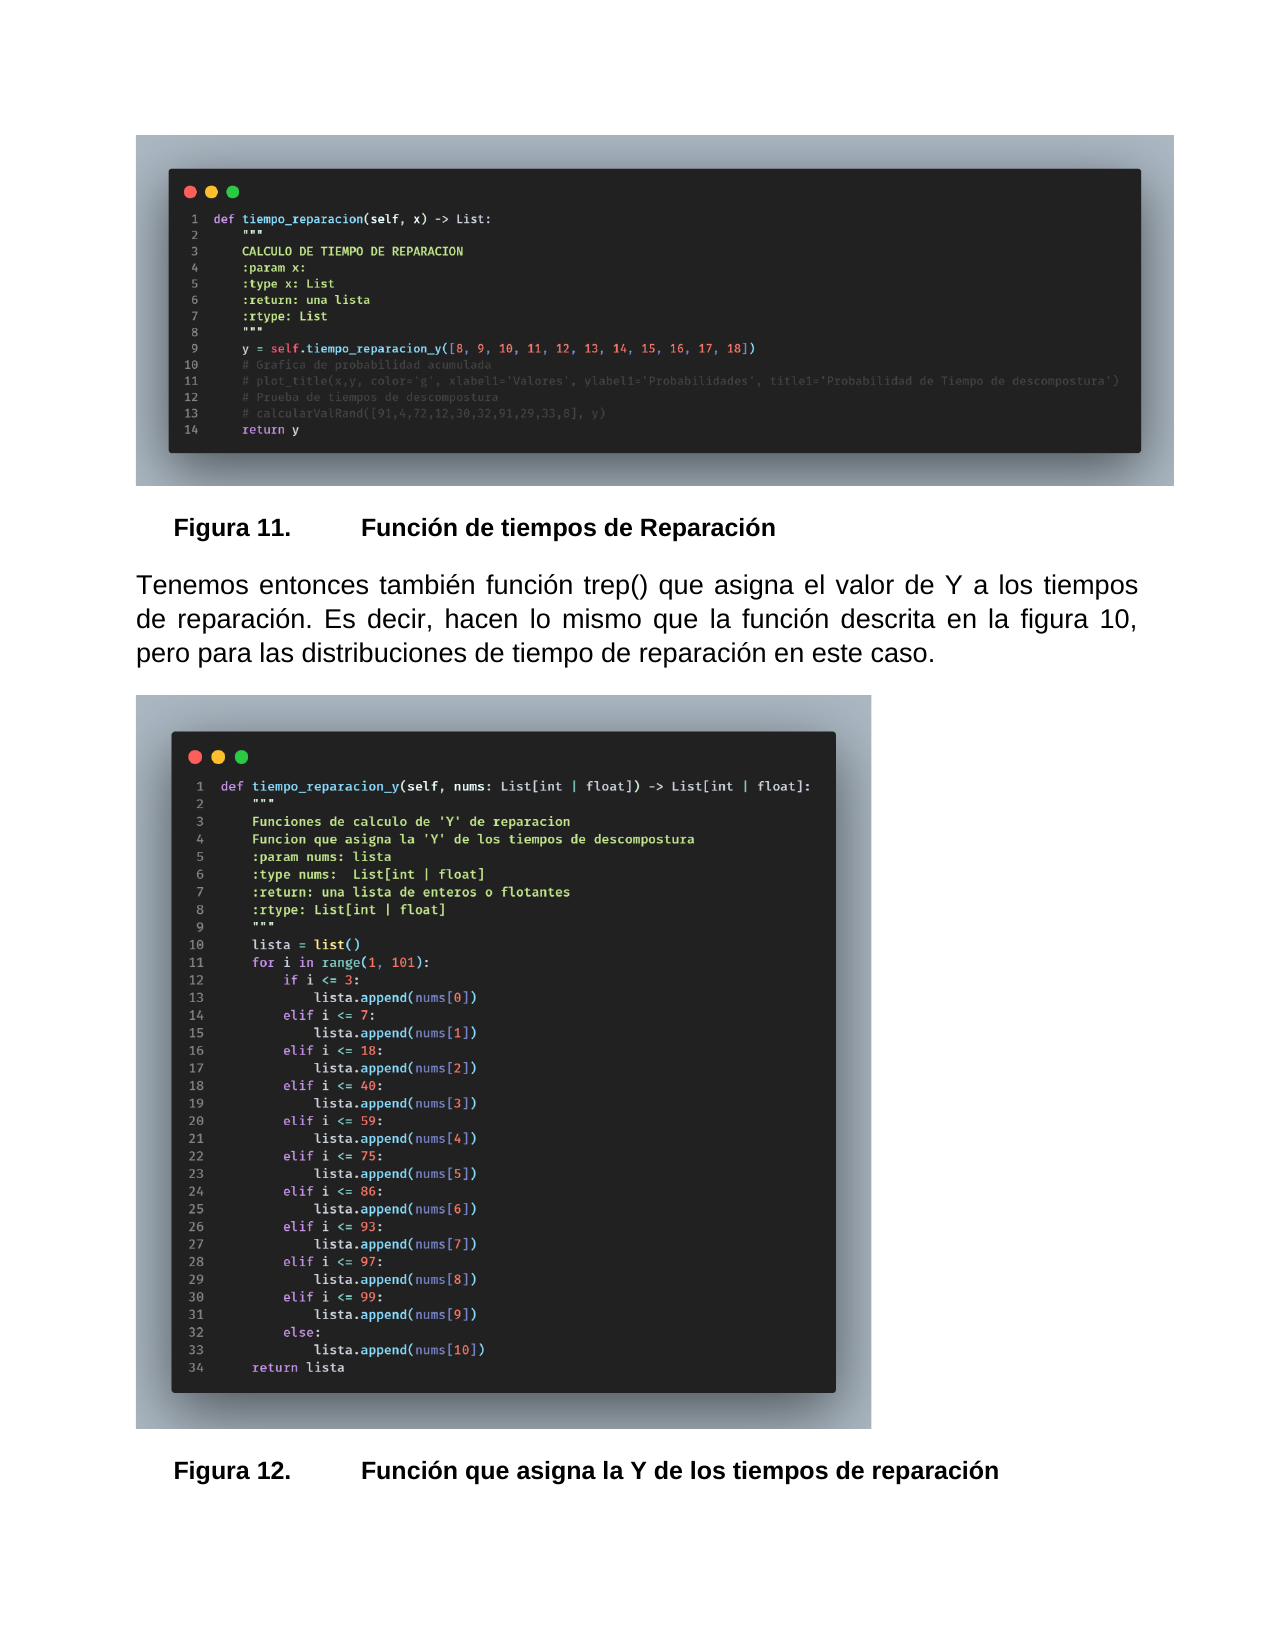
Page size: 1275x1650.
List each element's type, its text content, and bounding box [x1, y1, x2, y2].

picture [135, 695, 872, 1429]
text Función que asigna la Y de los tiempos de reparación [173, 1456, 1139, 1485]
picture [135, 135, 1174, 486]
text Función de tiempos de Reparación [173, 513, 1139, 542]
text Tenemos entonces también función trep() que asigna el valor de Y a los tiempos de reparación. Es decir, hacen lo mismo que la función descrita en la figura 10, pero para las distribuciones de tiempo de reparación en este caso. [136, 569, 1139, 668]
